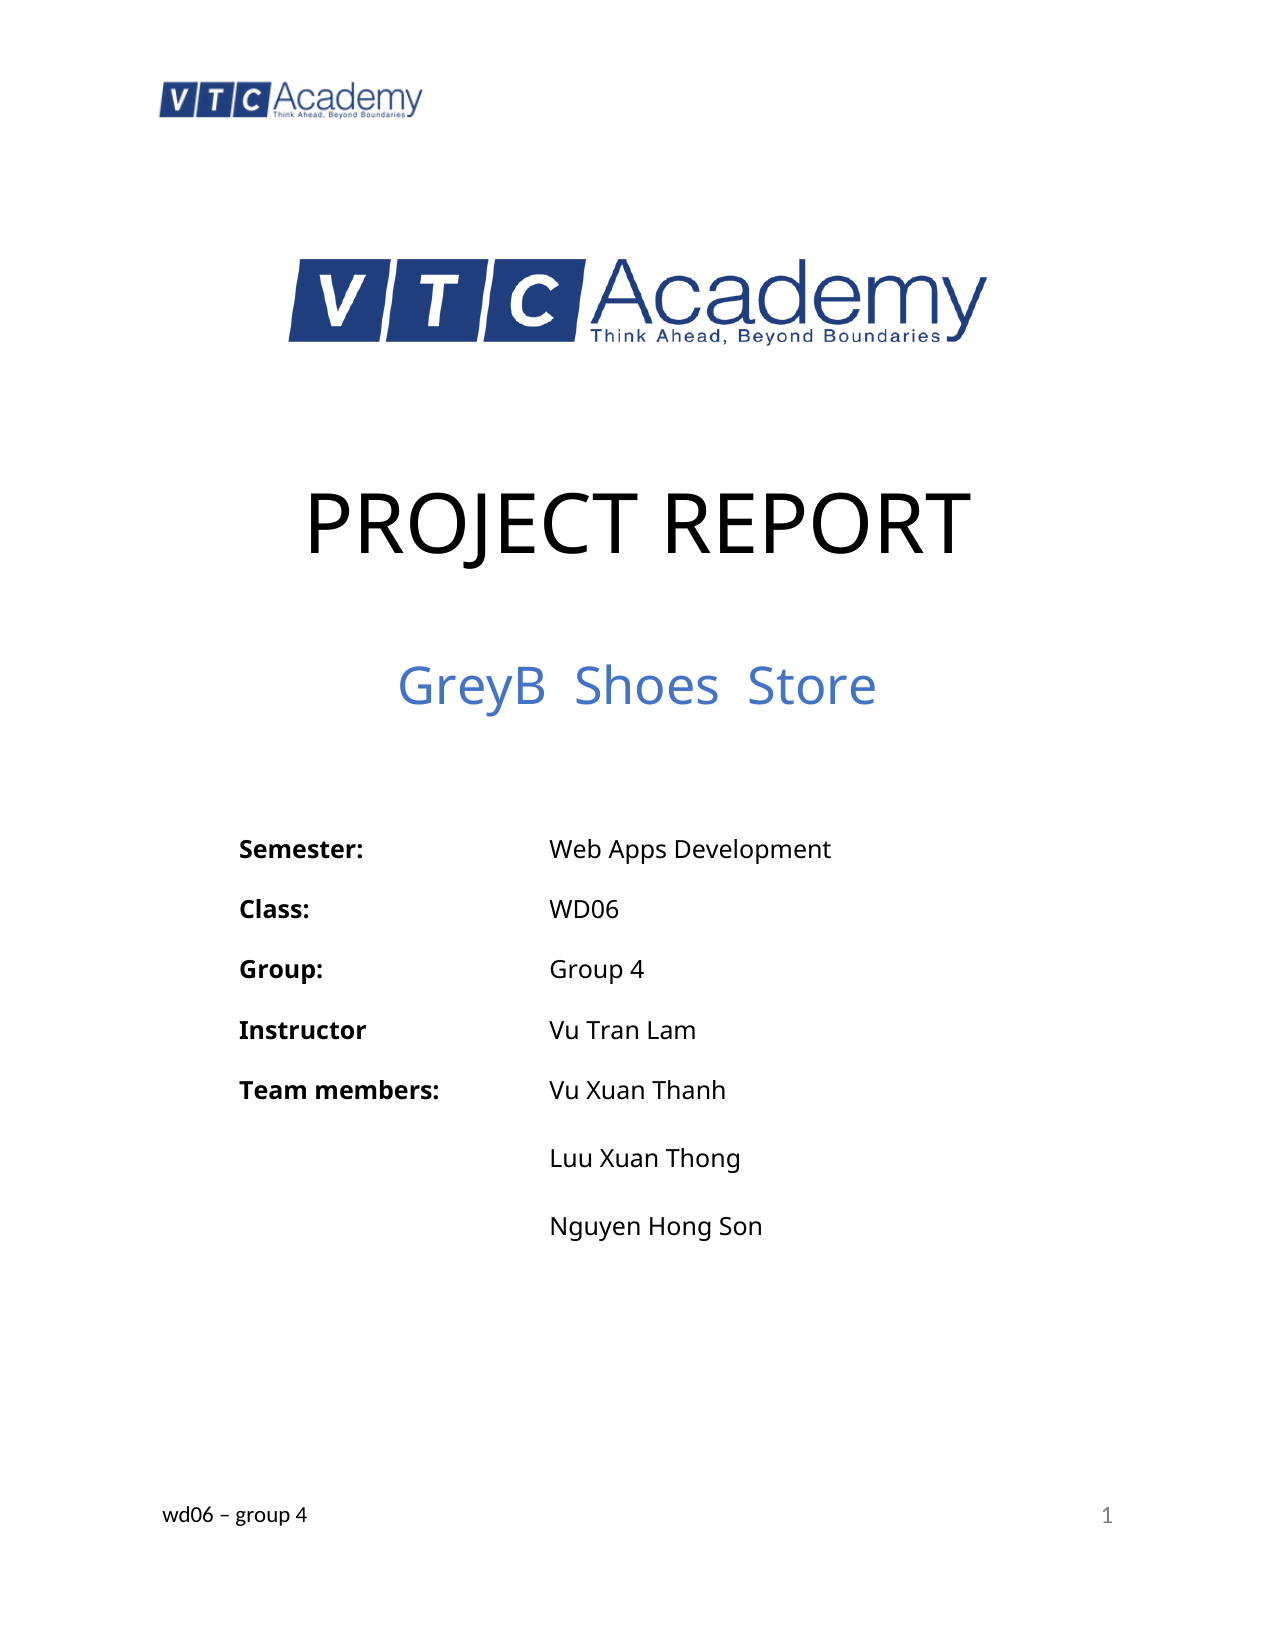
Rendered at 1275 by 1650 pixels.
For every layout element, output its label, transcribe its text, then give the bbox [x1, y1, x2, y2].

table_cell Instructor [228, 1013, 538, 1073]
picture [150, 75, 432, 127]
table_cell Group: [228, 952, 538, 1012]
table_header Semester: [228, 832, 538, 892]
table_cell Vu Xuan Thanh Luu Xuan Thong Nguyen Hong Son [538, 1073, 1082, 1340]
picture [263, 240, 1012, 365]
text PROJECT REPORT [150, 464, 1125, 578]
text GreyB Shoes Store [150, 649, 1125, 720]
table_cell WD06 [538, 892, 1082, 952]
table_cell Vu Tran Lam [538, 1013, 1082, 1073]
table_cell Class: [228, 892, 538, 952]
table_header Web Apps Development [538, 832, 1082, 892]
table_cell Team members: [228, 1073, 538, 1340]
table_cell Group 4 [538, 952, 1082, 1012]
